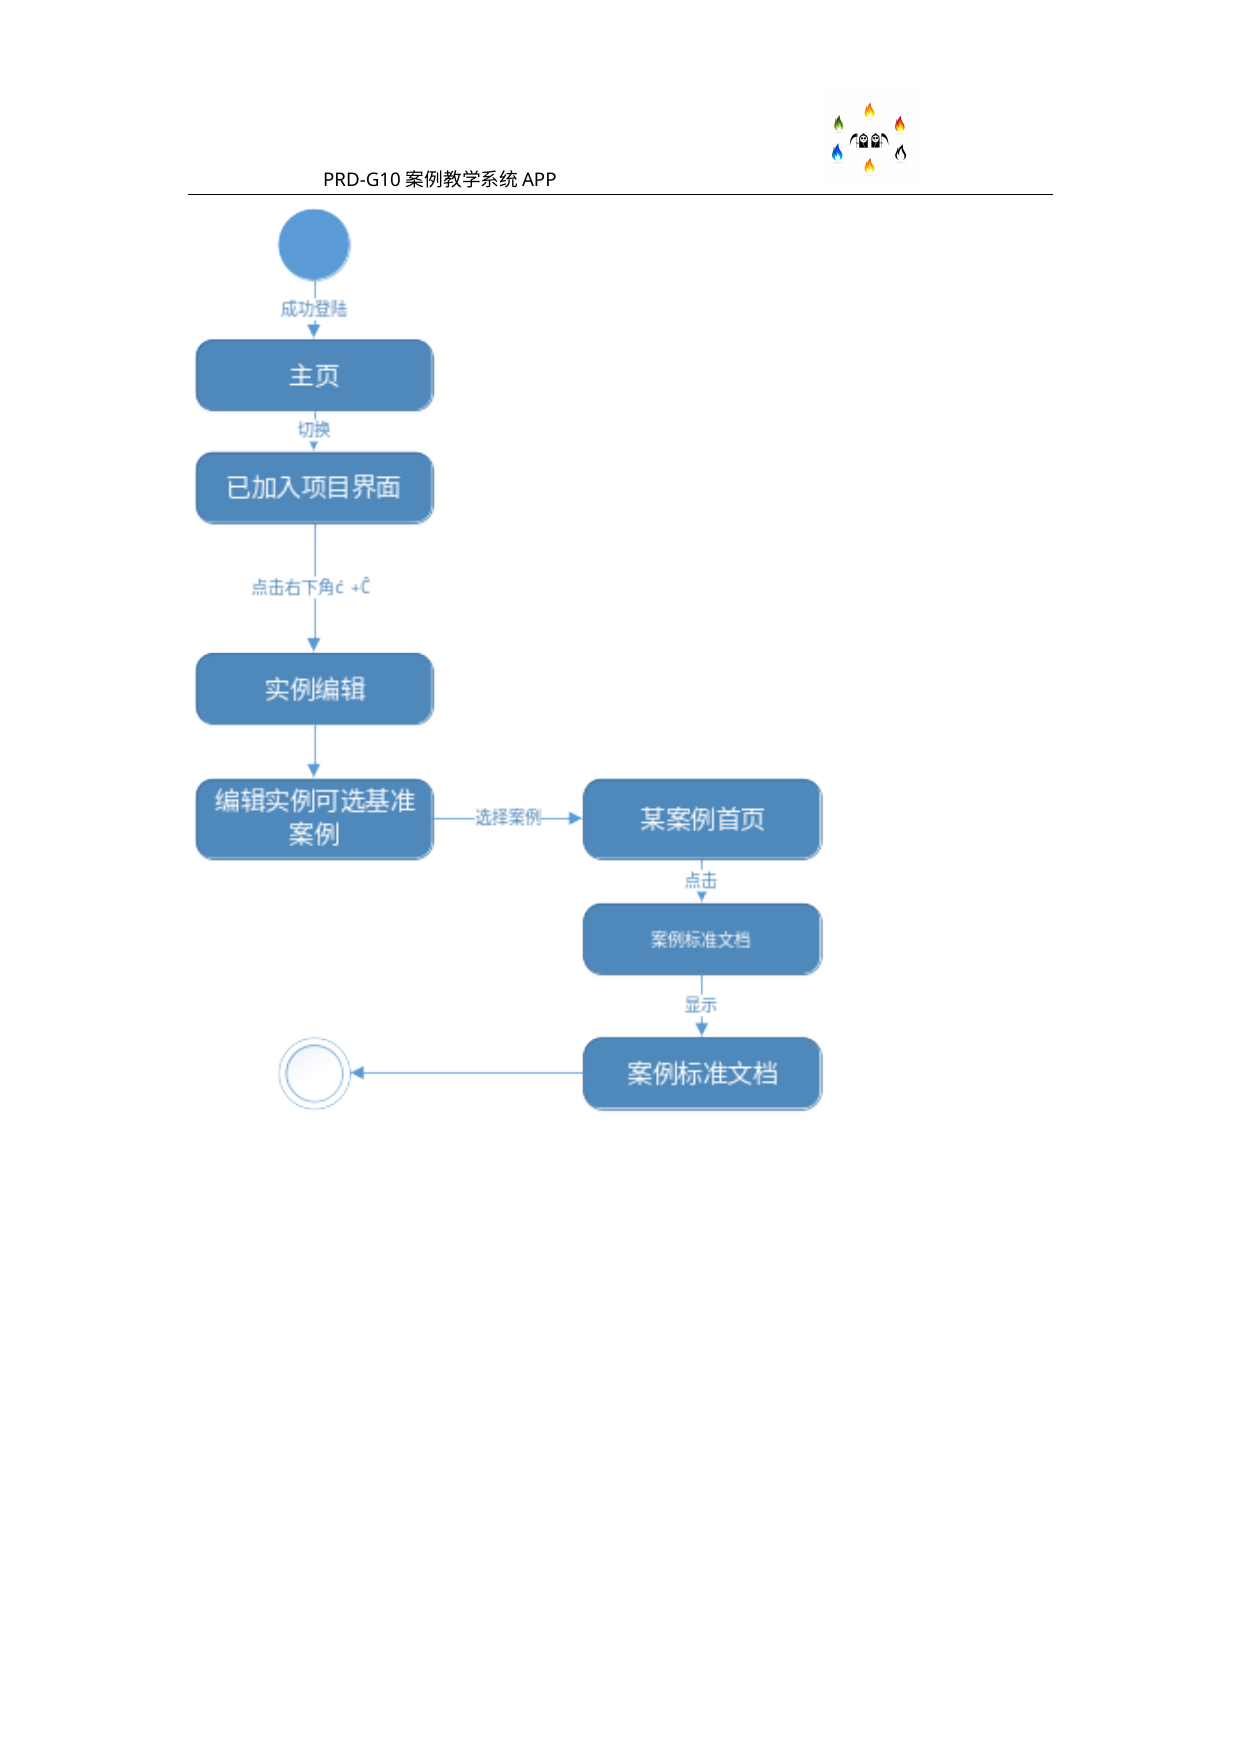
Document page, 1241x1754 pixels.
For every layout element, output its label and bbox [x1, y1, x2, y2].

picture [820, 88, 918, 187]
